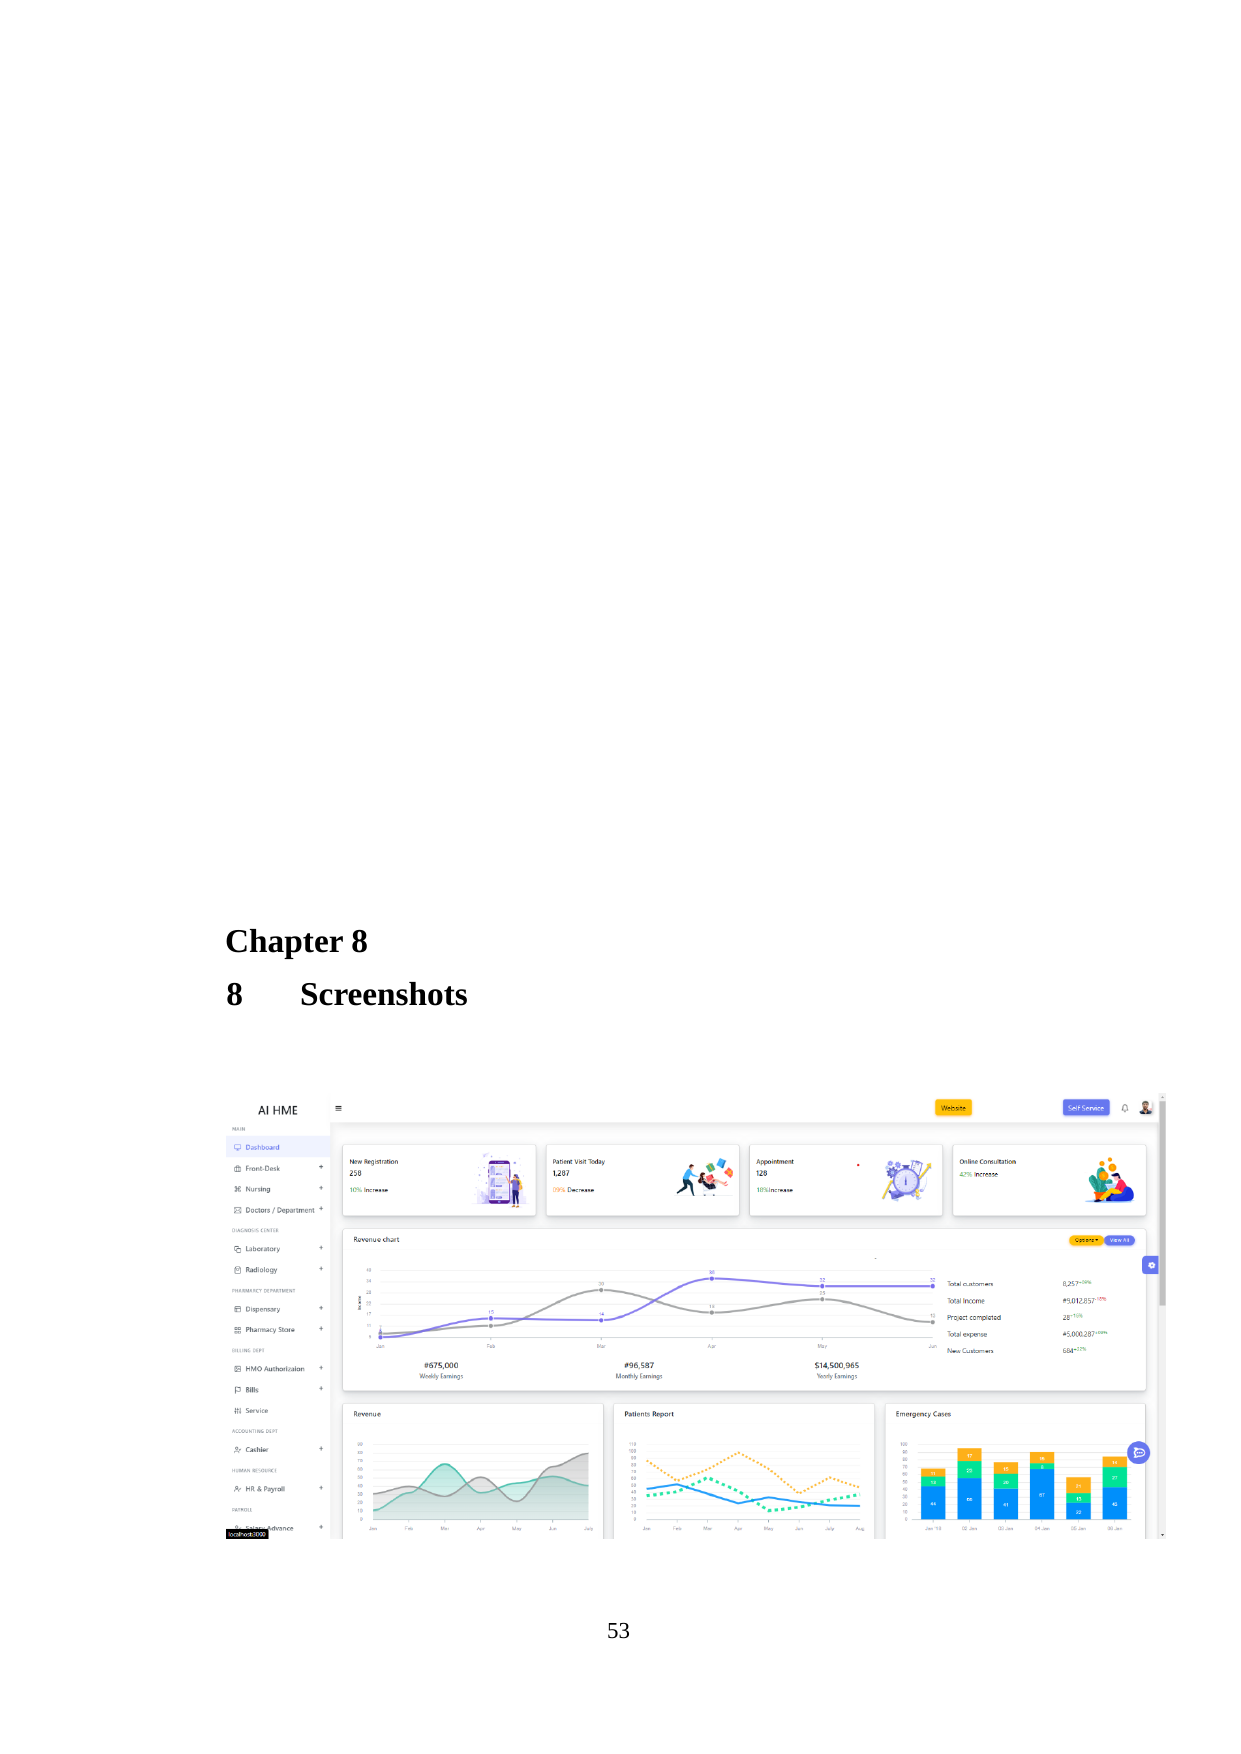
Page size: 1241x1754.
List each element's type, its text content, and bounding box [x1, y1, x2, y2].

subtitle Chapter 8 [225, 921, 1090, 960]
subtitle 8 Screenshots [226, 974, 1054, 1012]
picture [226, 1093, 1166, 1539]
